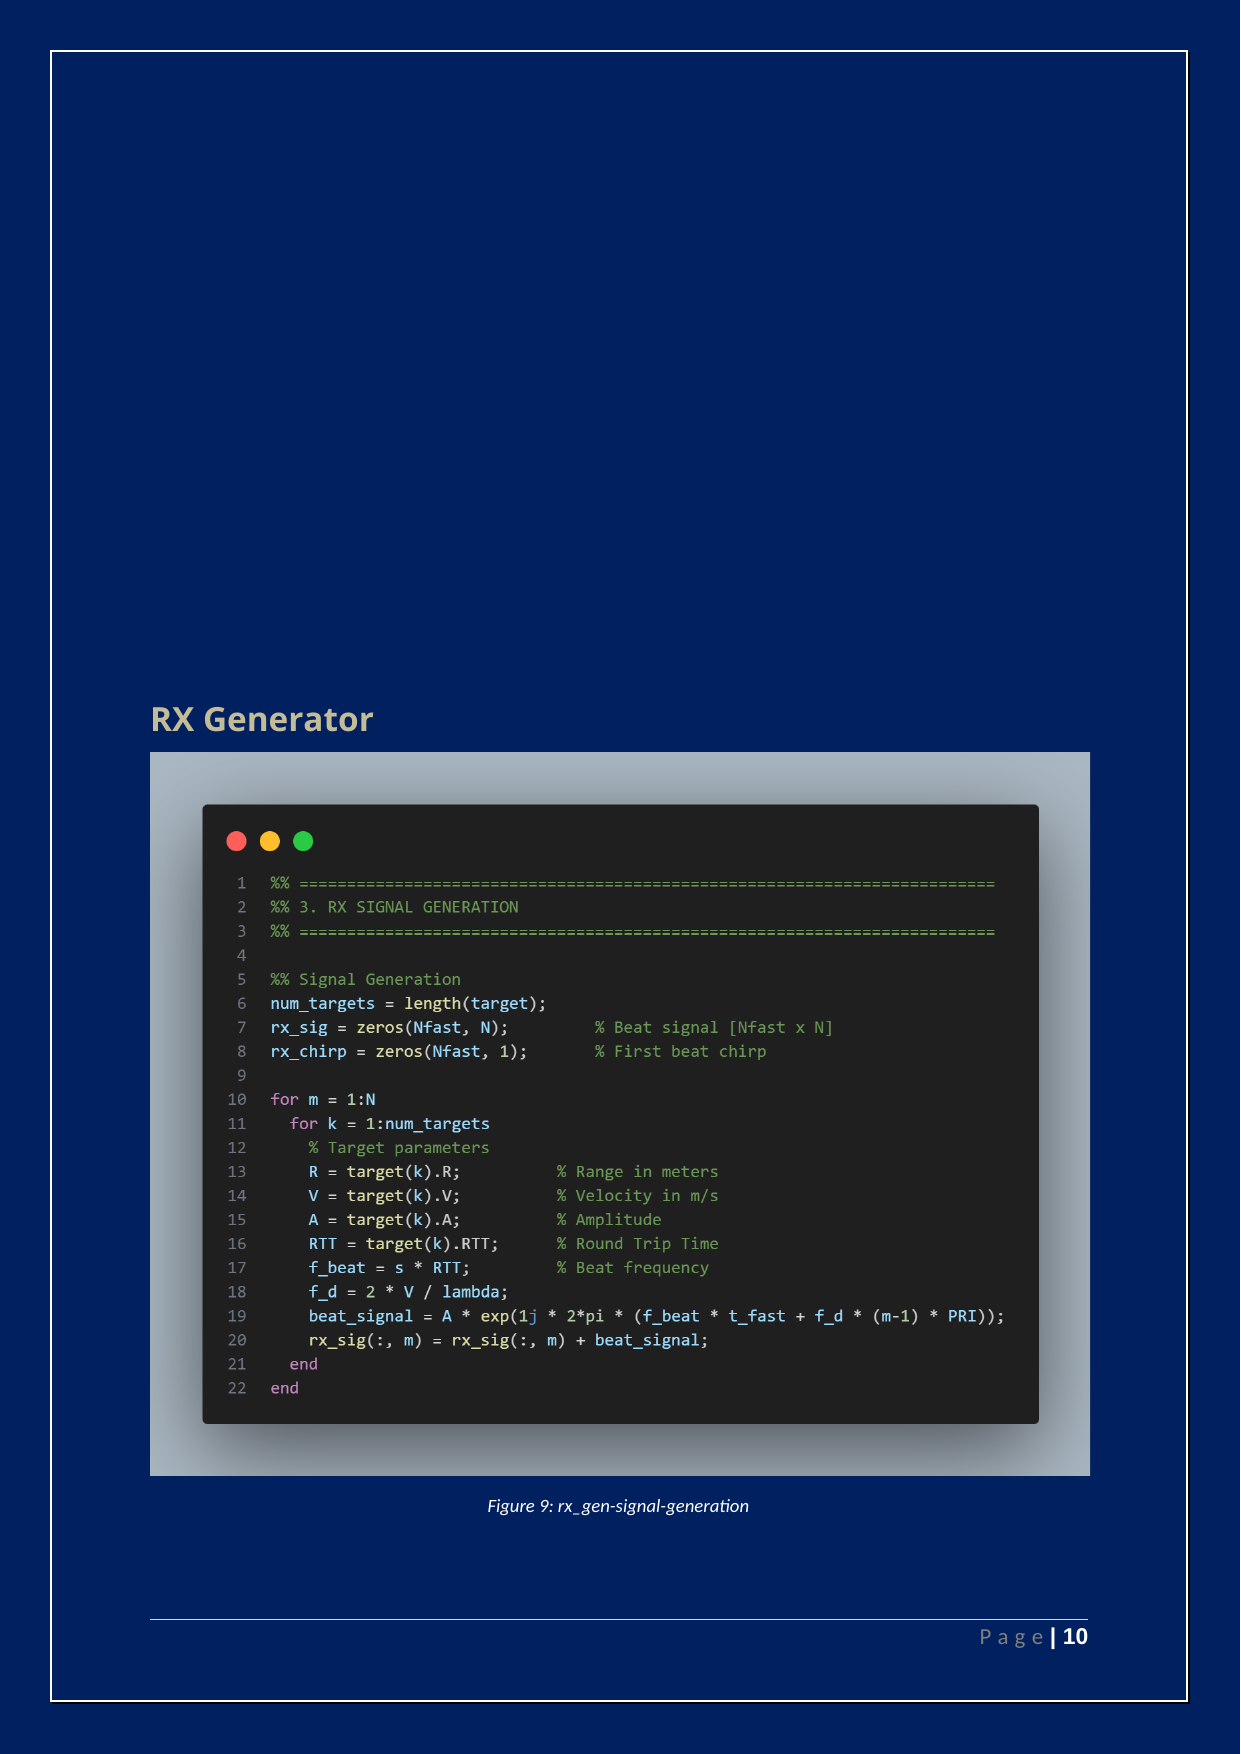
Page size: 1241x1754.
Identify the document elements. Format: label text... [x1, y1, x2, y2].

text Figure 9: rx_gen-signal-generation [150, 1494, 1088, 1517]
picture [150, 752, 1091, 1476]
subtitle RX Generator [150, 695, 1088, 741]
